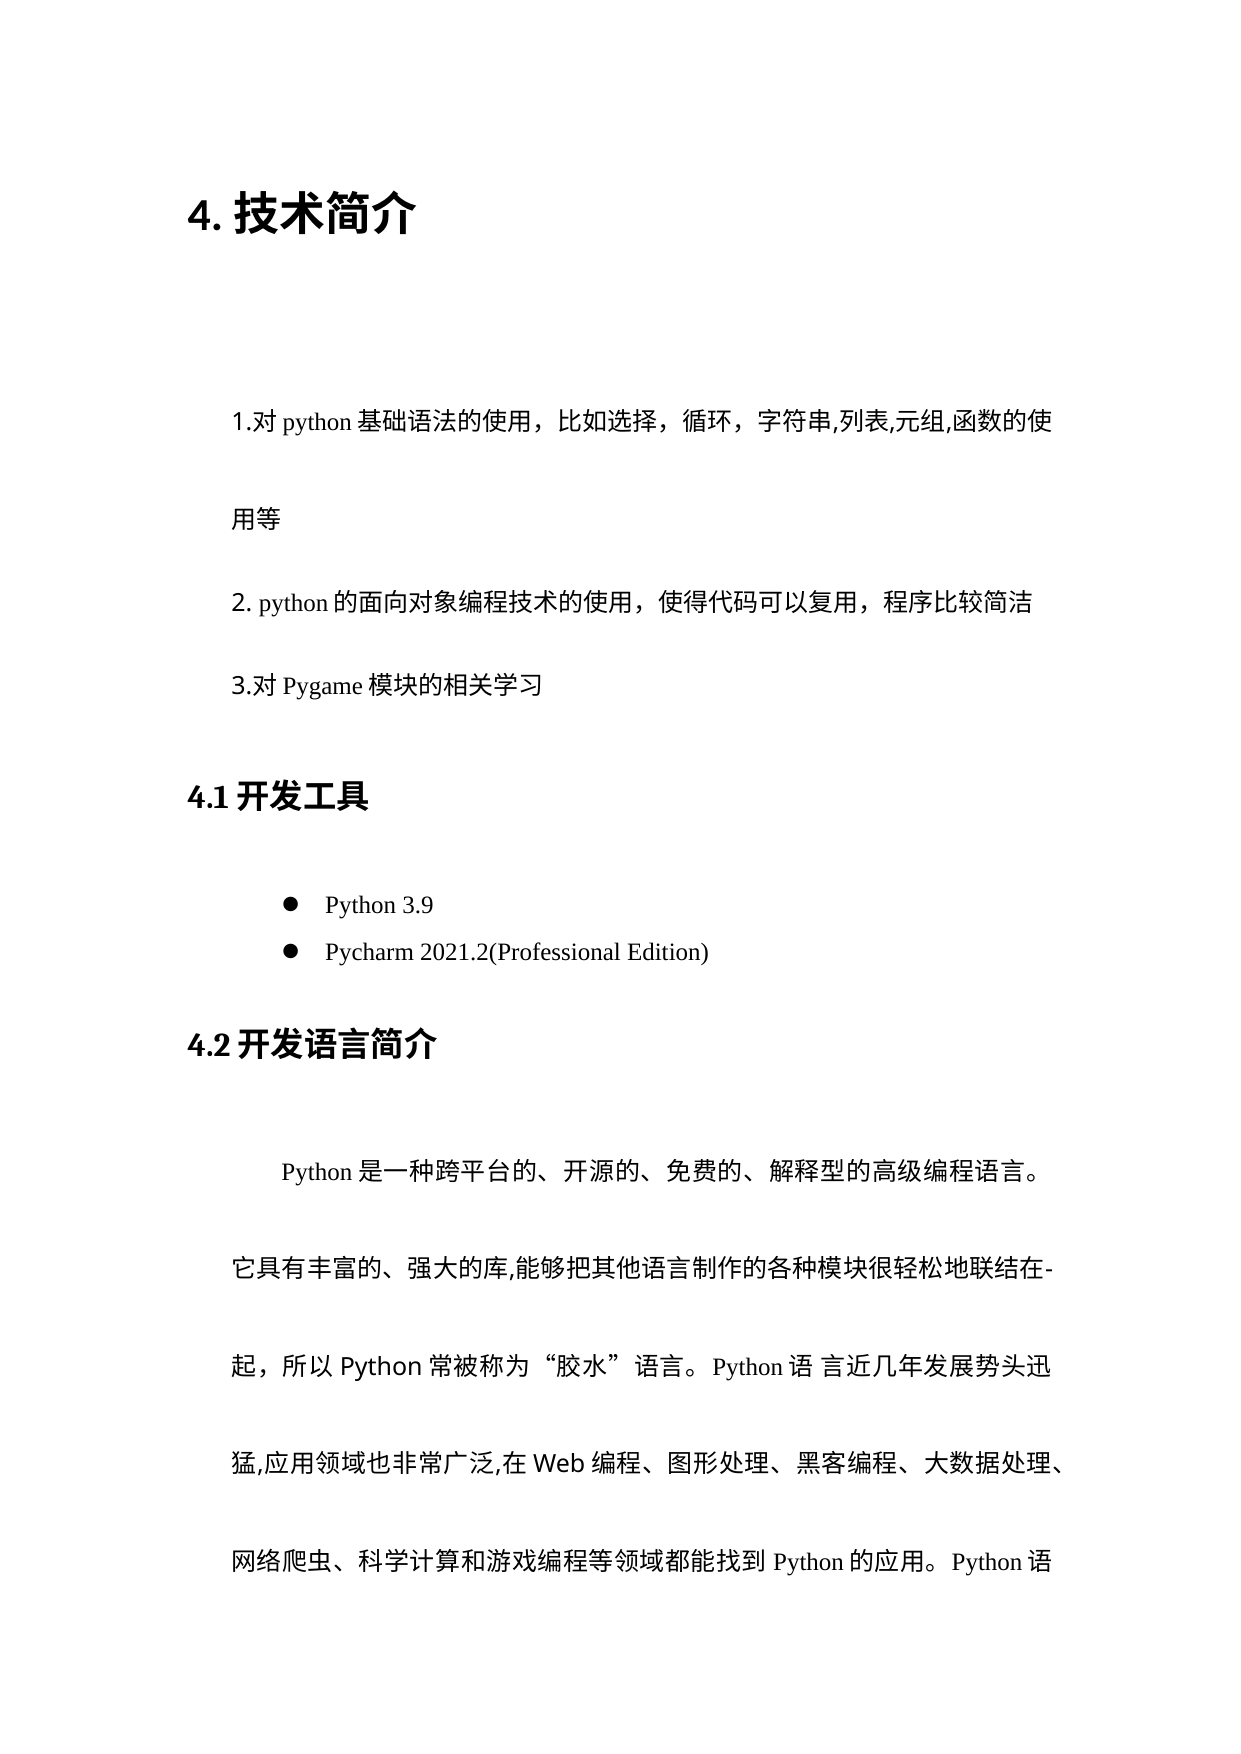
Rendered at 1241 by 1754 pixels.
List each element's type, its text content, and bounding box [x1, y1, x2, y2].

list Python 3.9 [281, 888, 1053, 921]
subtitle 4. 技术简介 [187, 162, 1053, 259]
text 1.对python基础语法的使用，比如选择，循环，字符串,列表,元组,函数的使用等 [231, 387, 1053, 550]
subtitle 4.1 开发工具 [187, 761, 1053, 826]
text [231, 1137, 1053, 1592]
text 3.对Pygame模块的相关学习 [231, 651, 1053, 716]
list Pycharm 2021.2(Professional Edition) [281, 935, 1053, 968]
text 2. python的面向对象编程技术的使用，使得代码可以复用，程序比较简洁 [231, 568, 1053, 633]
subtitle 4.2开发语言简介 [187, 1009, 1053, 1074]
